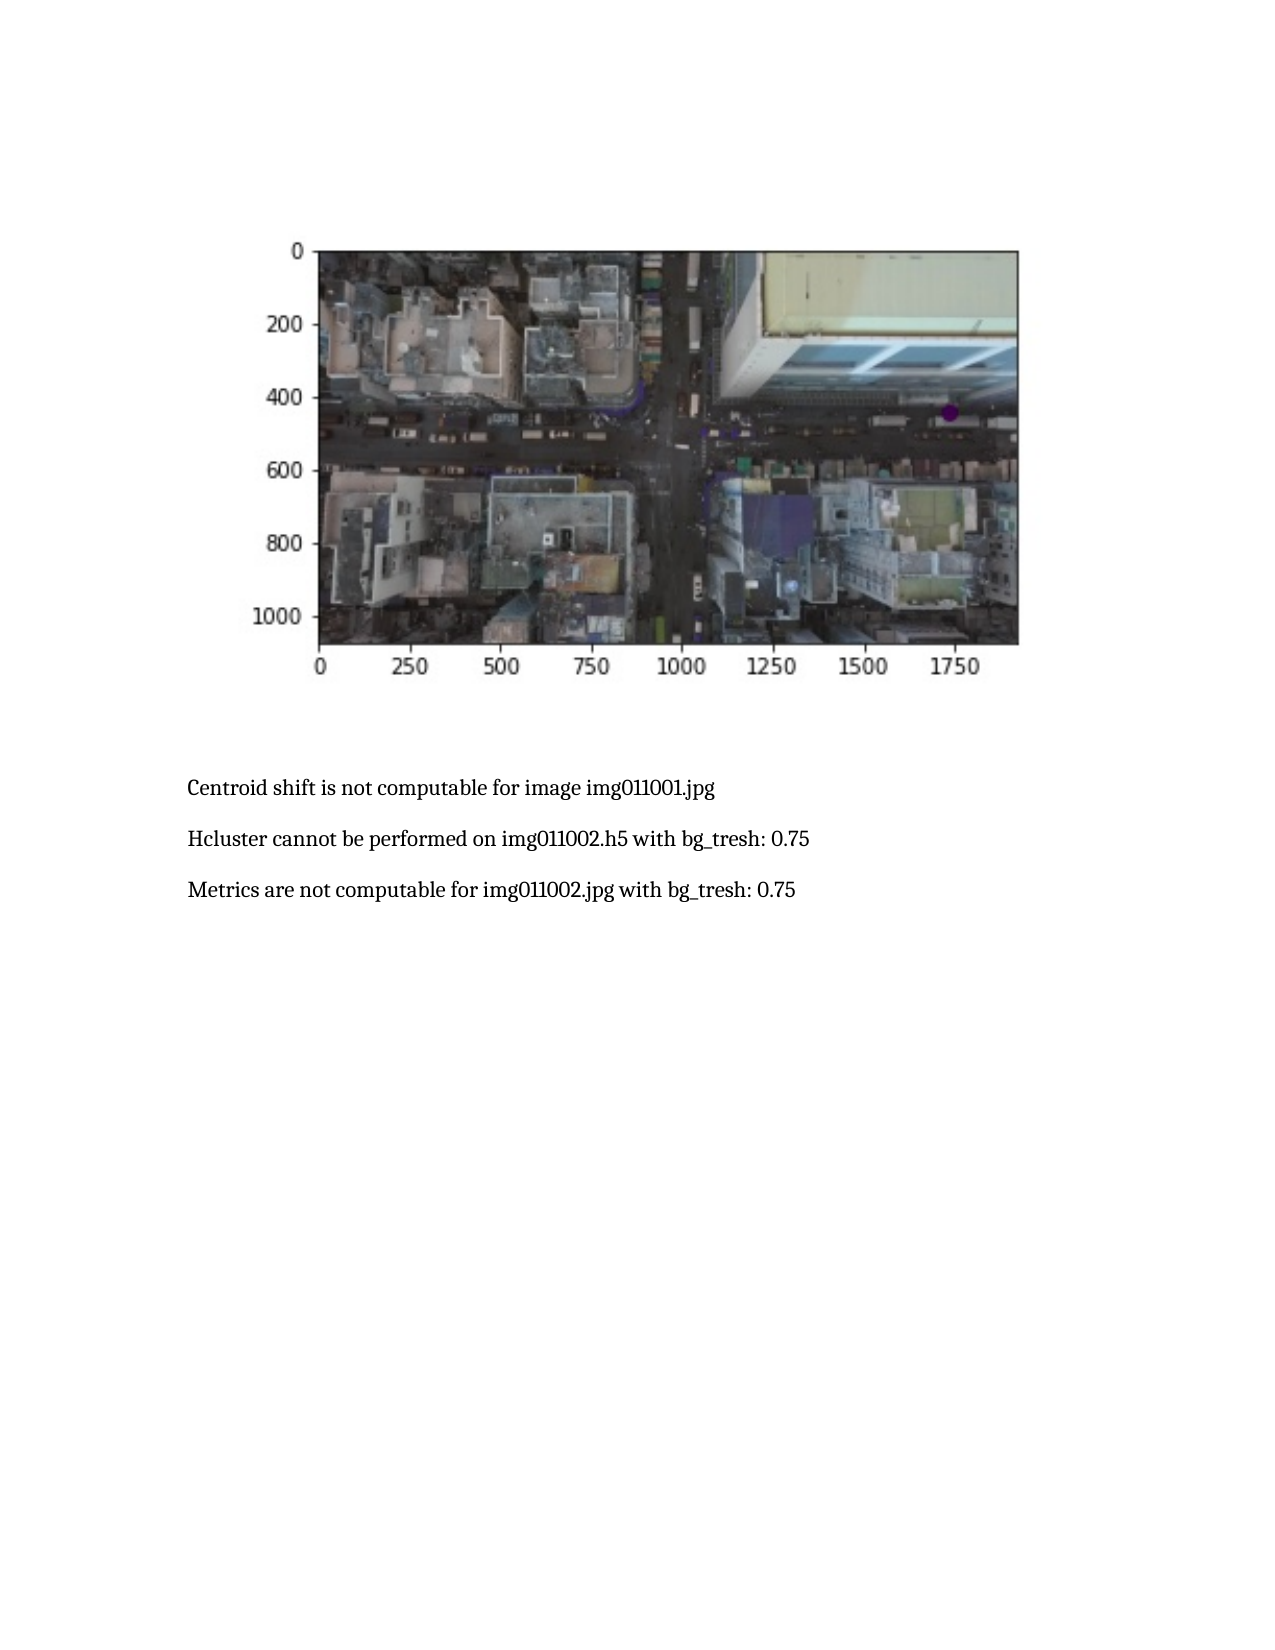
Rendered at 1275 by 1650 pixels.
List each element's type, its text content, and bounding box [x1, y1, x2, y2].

text Hcluster cannot be performed on img011002.h5 with bg_tresh: 0.75 [187, 826, 1087, 852]
text Metrics are not computable for img011002.jpg with bg_tresh: 0.75 [187, 877, 1087, 903]
text Centroid shift is not computable for image img011001.jpg [187, 775, 1087, 801]
picture [206, 150, 1107, 750]
